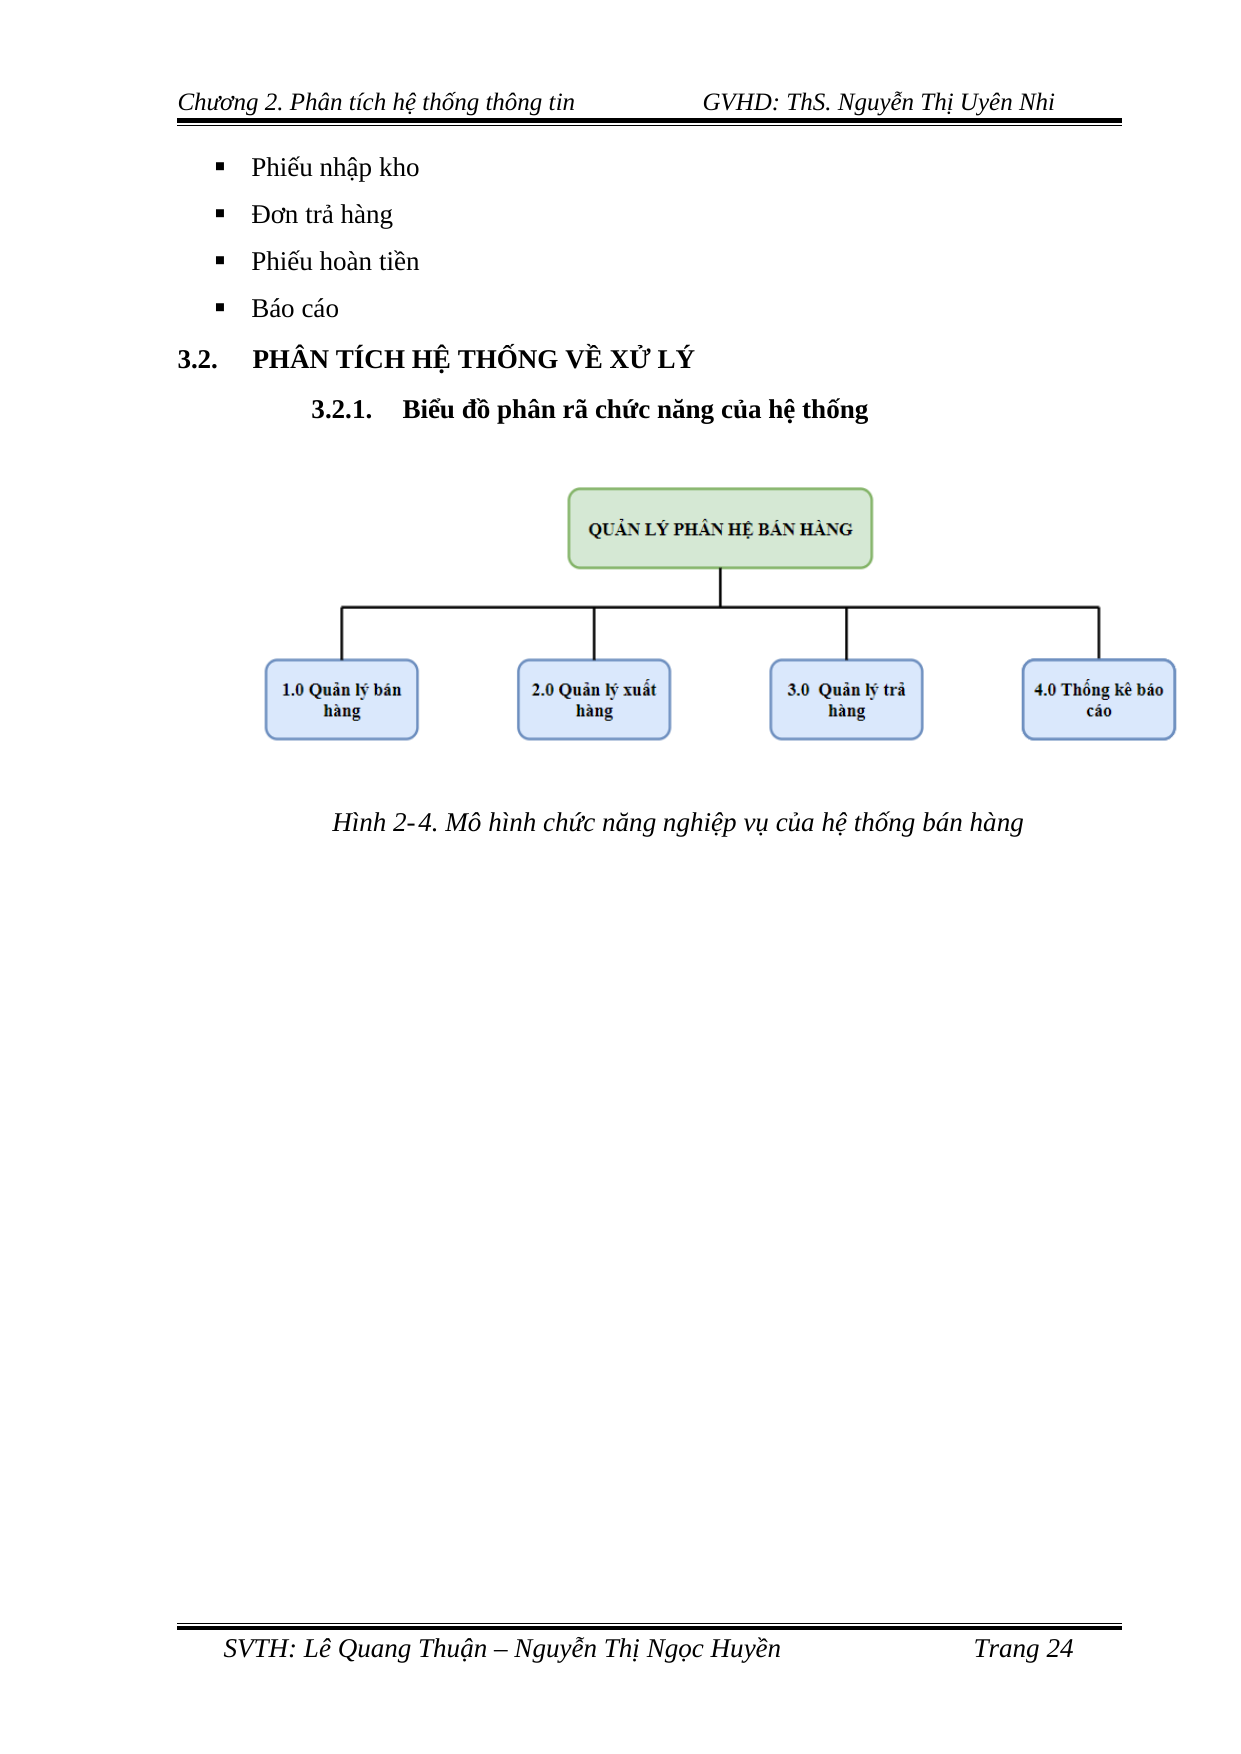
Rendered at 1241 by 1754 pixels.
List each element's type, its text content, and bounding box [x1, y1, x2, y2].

list Báo cáo [213, 292, 1122, 323]
list Phiếu nhập kho [213, 151, 1122, 182]
picture [252, 452, 1190, 779]
list Đơn trả hàng [213, 198, 1122, 229]
list Phiếu hoàn tiền [213, 245, 1122, 276]
text Biểu đồ phân rã chức năng của hệ thống [252, 394, 1122, 425]
text PHÂN TÍCH HỆ THỐNG VỀ XỬ LÝ [177, 343, 1122, 374]
